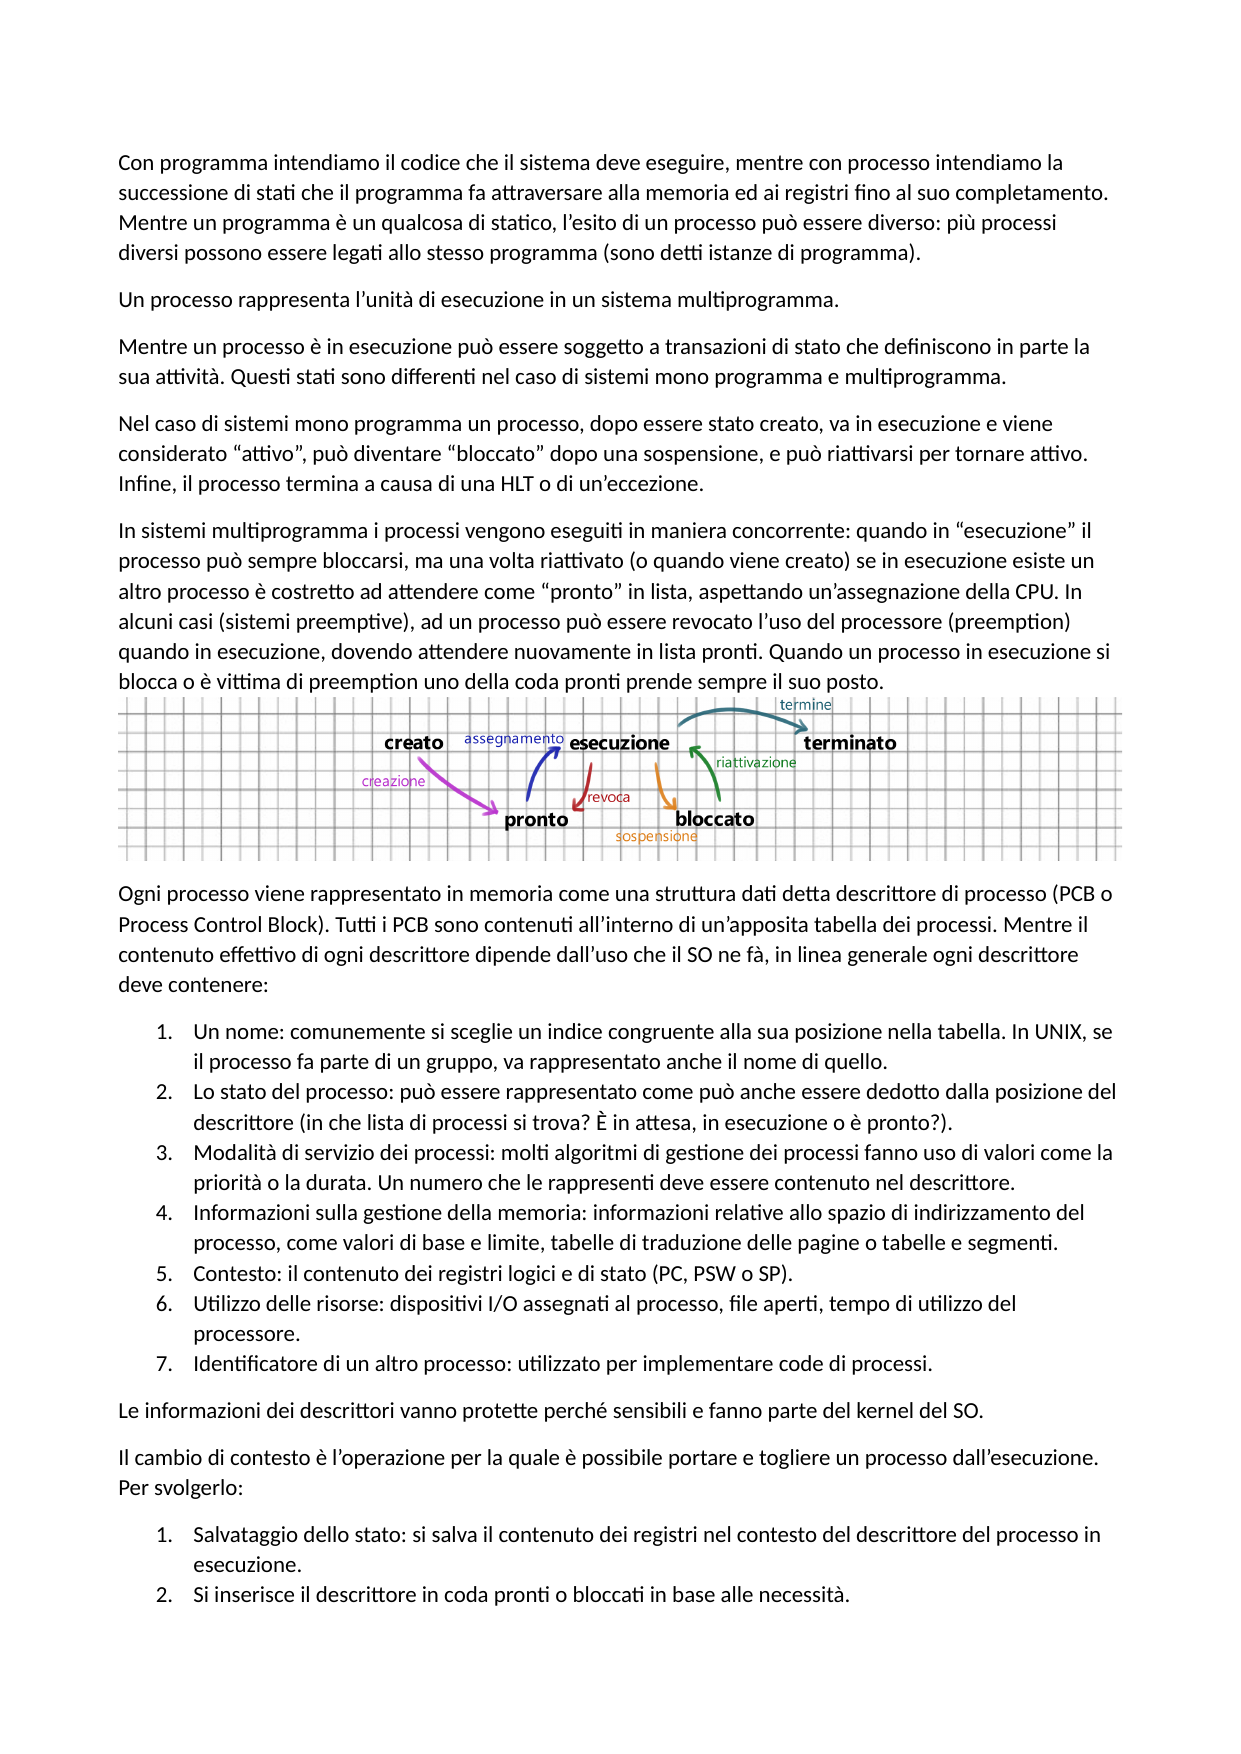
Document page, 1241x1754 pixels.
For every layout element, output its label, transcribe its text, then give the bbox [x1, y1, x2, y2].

text Il cambio di contesto è l’operazione per la quale è possibile portare e togliere un processo dall’esecuzione. Per svolgerlo: [118, 1443, 1122, 1501]
picture [118, 697, 1123, 861]
text Le informazioni dei descrittori vanno protette perché sensibili e fanno parte del kernel del SO. [118, 1396, 1122, 1424]
list Lo stato del processo: può essere rappresentato come può anche essere dedotto dalla posizione del descrittore (in che lista di processi si trova? È in attesa, in esecuzione o è pronto?). [156, 1077, 1122, 1136]
text Ogni processo viene rappresentato in memoria come una struttura dati detta descrittore di processo (PCB o Process Control Block). Tutti i PCB sono contenuti all’interno di un’apposita tabella dei processi. Mentre il contenuto effettivo di ogni descrittore dipende dall’uso che il SO ne fà, in linea generale ogni descrittore deve contenere: [118, 879, 1122, 998]
list Contesto: il contenuto dei registri logici e di stato (PC, PSW o SP). [156, 1259, 1122, 1287]
list Modalità di servizio dei processi: molti algoritmi di gestione dei processi fanno uso di valori come la priorità o la durata. Un numero che le rappresenti deve essere contenuto nel descrittore. [156, 1138, 1122, 1196]
list Si inserisce il descrittore in coda pronti o bloccati in base alle necessità. [156, 1581, 1122, 1609]
list Un nome: comunemente si sceglie un indice congruente alla sua posizione nella tabella. In UNIX, se il processo fa parte di un gruppo, va rappresentato anche il nome di quello. [156, 1017, 1122, 1075]
text Con programma intendiamo il codice che il sistema deve eseguire, mentre con processo intendiamo la successione di stati che il programma fa attraversare alla memoria ed ai registri fino al suo completamento. Mentre un programma è un qualcosa di statico, l’esito di un processo può essere diverso: più processi diversi possono essere legati allo stesso programma (sono detti istanze di programma). [118, 148, 1122, 266]
text Mentre un processo è in esecuzione può essere soggetto a transazioni di stato che definiscono in parte la sua attività. Questi stati sono differenti nel caso di sistemi mono programma e multiprogramma. [118, 332, 1122, 390]
text Nel caso di sistemi mono programma un processo, dopo essere stato creato, va in esecuzione e viene considerato “attivo”, può diventare “bloccato” dopo una sospensione, e può riattivarsi per tornare attivo. Infine, il processo termina a causa di una HLT o di un’eccezione. [118, 409, 1122, 497]
list Informazioni sulla gestione della memoria: informazioni relative allo spazio di indirizzamento del processo, come valori di base e limite, tabelle di traduzione delle pagine o tabelle e segmenti. [156, 1198, 1122, 1257]
list Identificatore di un altro processo: utilizzato per implementare code di processi. [156, 1349, 1122, 1377]
list Salvataggio dello stato: si salva il contenuto dei registri nel contesto del descrittore del processo in esecuzione. [156, 1520, 1122, 1578]
list Utilizzo delle risorse: dispositivi I/O assegnati al processo, file aperti, tempo di utilizzo del processore. [156, 1289, 1122, 1347]
text In sistemi multiprogramma i processi vengono eseguiti in maniera concorrente: quando in “esecuzione” il processo può sempre bloccarsi, ma una volta riattivato (o quando viene creato) se in esecuzione esiste un altro processo è costretto ad attendere come “pronto” in lista, aspettando un’assegnazione della CPU. In alcuni casi (sistemi preemptive), ad un processo può essere revocato l’uso del processore (preemption) quando in esecuzione, dovendo attendere nuovamente in lista pronti. Quando un processo in esecuzione si blocca o è vittima di preemption uno della coda pronti prende sempre il suo posto. [118, 516, 1122, 697]
text Un processo rappresenta l’unità di esecuzione in un sistema multiprogramma. [118, 285, 1122, 313]
